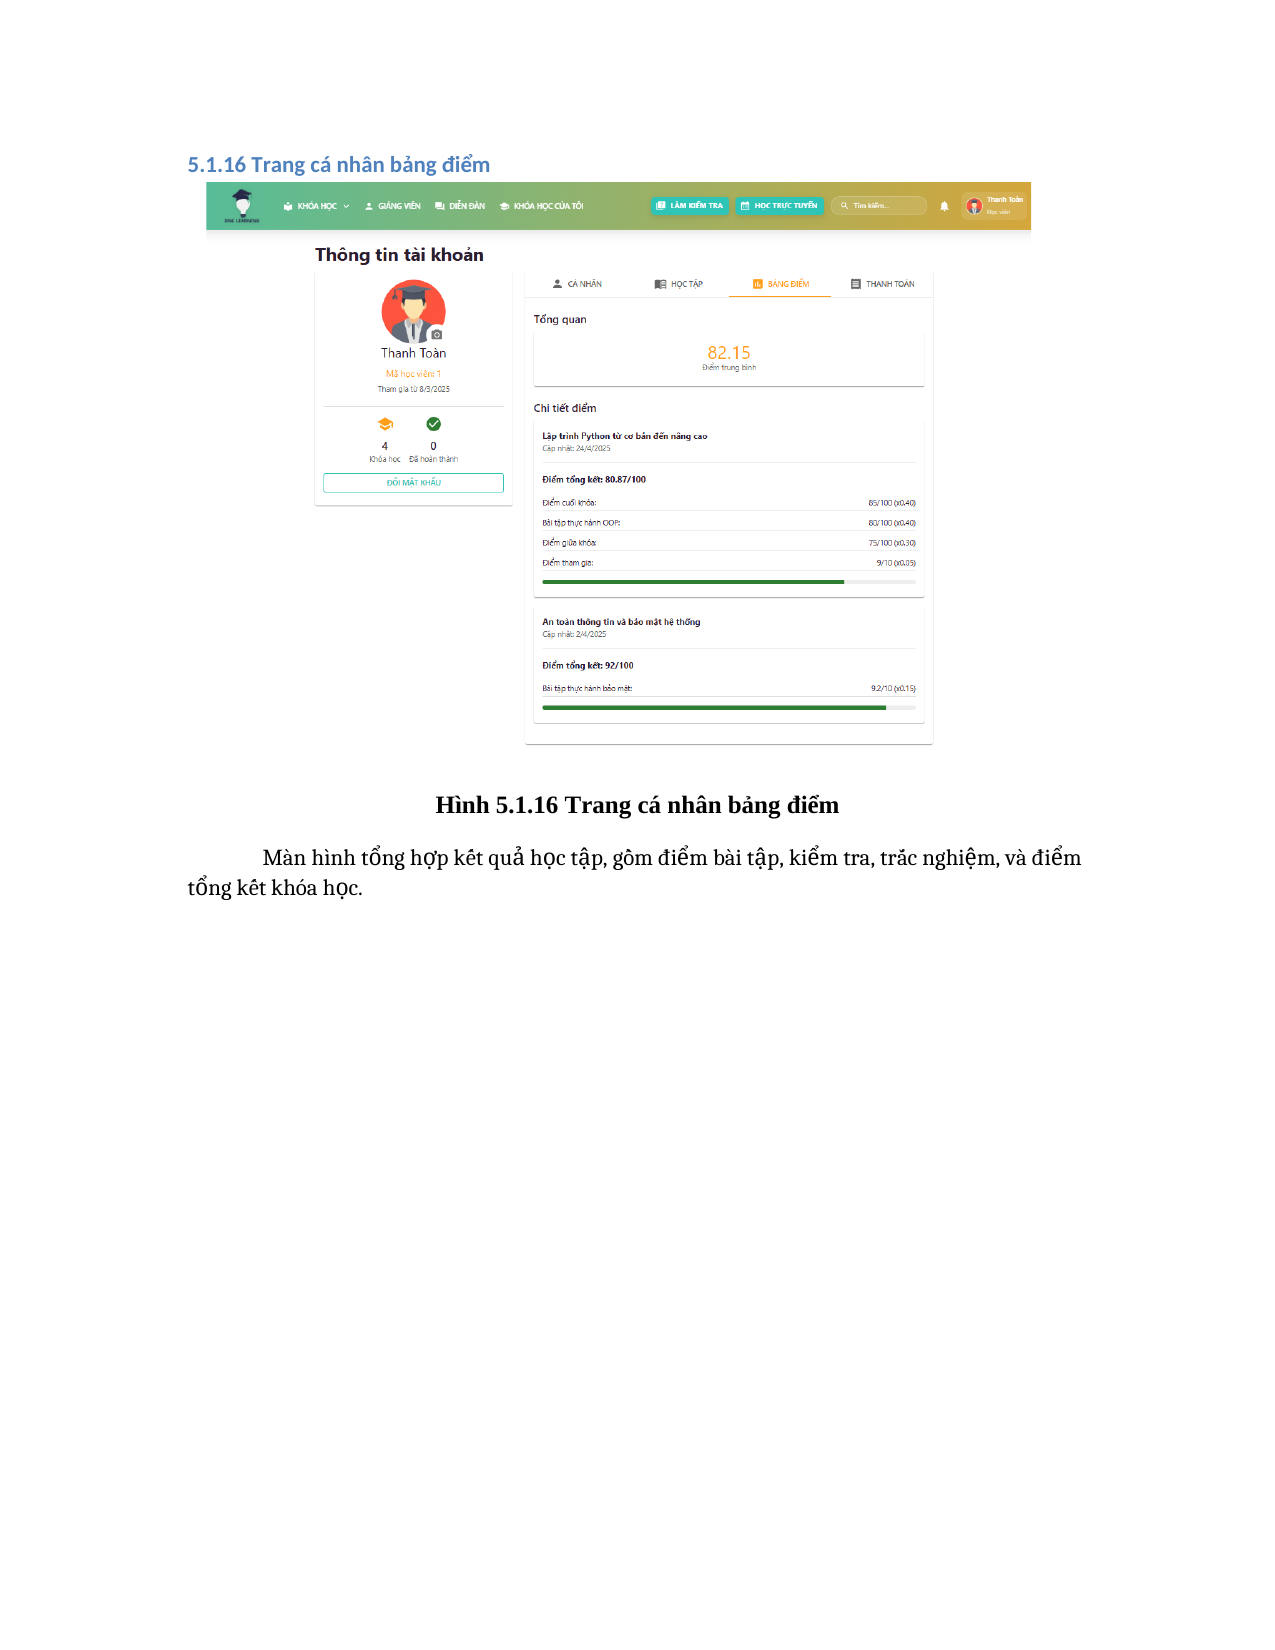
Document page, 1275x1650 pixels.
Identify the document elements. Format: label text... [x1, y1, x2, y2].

picture [206, 182, 1032, 766]
text Hình 5.1.16 Trang cá nhân bảng điểm [187, 790, 1087, 819]
subtitle 5.1.16 Trang cá nhân bảng điểm [187, 150, 1087, 178]
text Màn hình tổng hợp kết quả học tập, gồm điểm bài tập, kiểm tra, trắc nghiệm, và điểm tổng kết khóa học. [187, 844, 1087, 901]
